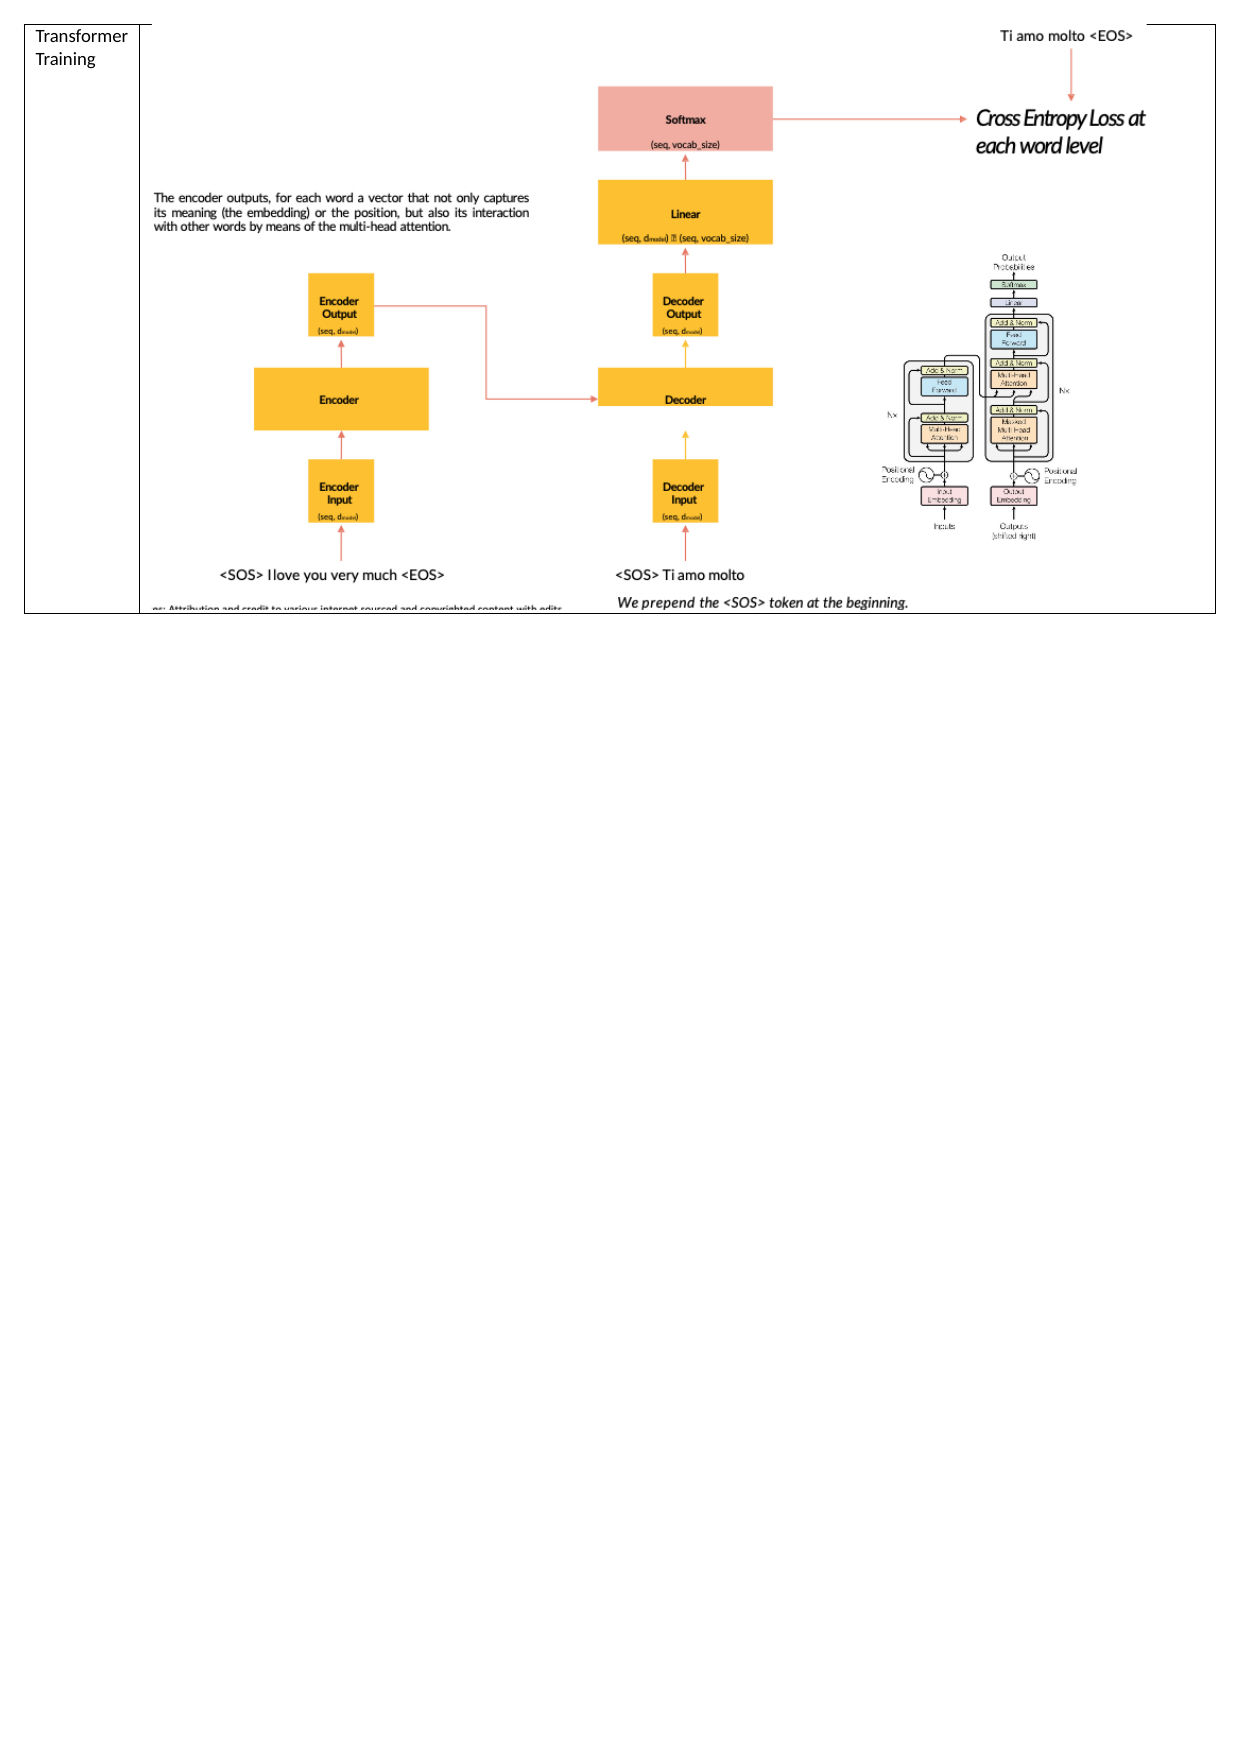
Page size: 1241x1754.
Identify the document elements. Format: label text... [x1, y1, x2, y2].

table_cell Transformer Training [25, 25, 139, 613]
picture [151, 24, 1147, 610]
table_cell [140, 25, 1215, 613]
